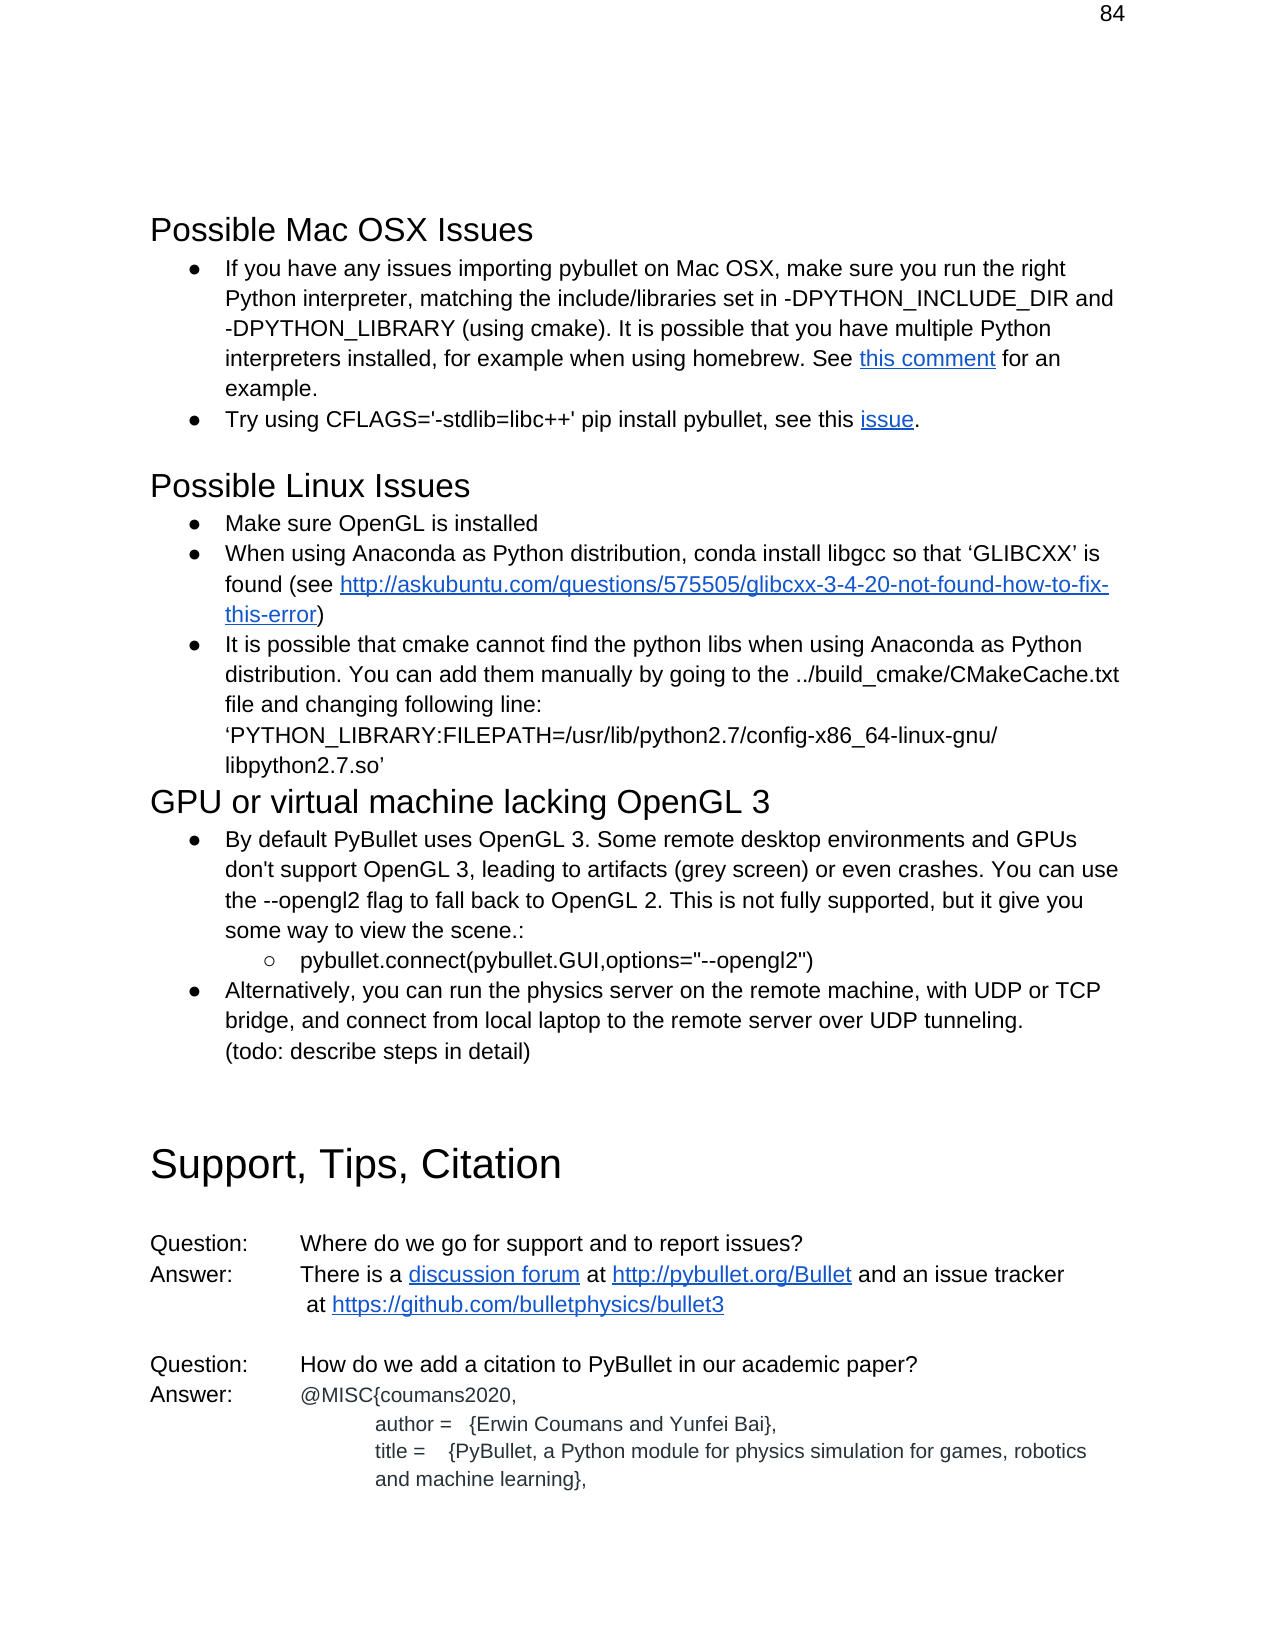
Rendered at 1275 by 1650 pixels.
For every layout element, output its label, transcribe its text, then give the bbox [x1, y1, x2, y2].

text Question: Where do we go for support and to report issues? [150, 1230, 1125, 1257]
text Question: How do we add a citation to PyBullet in our academic paper? [150, 1351, 1125, 1378]
text GPU or virtual machine lacking OpenGL 3 [150, 782, 1125, 821]
text Possible Mac OSX Issues [150, 210, 1125, 249]
list If you have any issues importing pybullet on Mac OSX, make sure you run the right Python interpreter, matching the include/libraries set in -DPYTHON_INCLUDE_DIR and -DPYTHON_LIBRARY (using cmake). It is possible that you have multiple Python interpreters installed, for example when using homebrew. See this comment for an example. [187, 254, 1125, 402]
text Possible Linux Issues [150, 466, 1125, 504]
text Answer: There is a discussion forum at http://pybullet.org/Bullet and an issue tracker at https://github.com/bulletphysics/bullet3 [150, 1261, 1125, 1317]
list Alternatively, you can run the physics server on the remote machine, with UDP or TCP bridge, and connect from local laptop to the remote server over UDP tunneling. [187, 977, 1125, 1034]
text author = {Erwin Coumans and Yunfei Bai}, [375, 1412, 1125, 1436]
list It is possible that cmake cannot find the python libs when using Anaconda as Python distribution. You can add them manually by going to the ../build_cmake/CMakeCache.txt file and changing following line: ‘PYTHON_LIBRARY:FILEPATH=/usr/lib/python2.7/config-x86_64-linux-gnu/libpython2.7.so’ [187, 631, 1125, 778]
list pybullet.connect(pybullet.GUI,options="--opengl2") [262, 947, 1125, 973]
list Try using CFLAGS='-stdlib=libc++' pip install pybullet, see this issue. [187, 406, 1125, 432]
list When using Anaconda as Python distribution, conda install libgcc so that ‘GLIBCXX’ is found (see http://askubuntu.com/questions/575505/glibcxx-3-4-20-not-found-how-to-fix-this-error) [187, 540, 1125, 627]
text Answer: @MISC{coumans2020, [150, 1381, 1125, 1408]
list Make sure OpenGL is installed [187, 510, 1125, 537]
text (todo: describe steps in detail) [225, 1038, 1125, 1064]
subtitle Support, Tips, Citation [150, 1140, 1125, 1188]
list By default PyBullet uses OpenGL 3. Some remote desktop environments and GPUs don't support OpenGL 3, leading to artifacts (grey screen) or even crashes. You can use the --opengl2 flag to fall back to OpenGL 2. This is not fully supported, but it give you some way to view the scene.: [187, 826, 1125, 943]
text title = {PyBullet, a Python module for physics simulation for games, robotics and machine learning}, [375, 1439, 1125, 1491]
